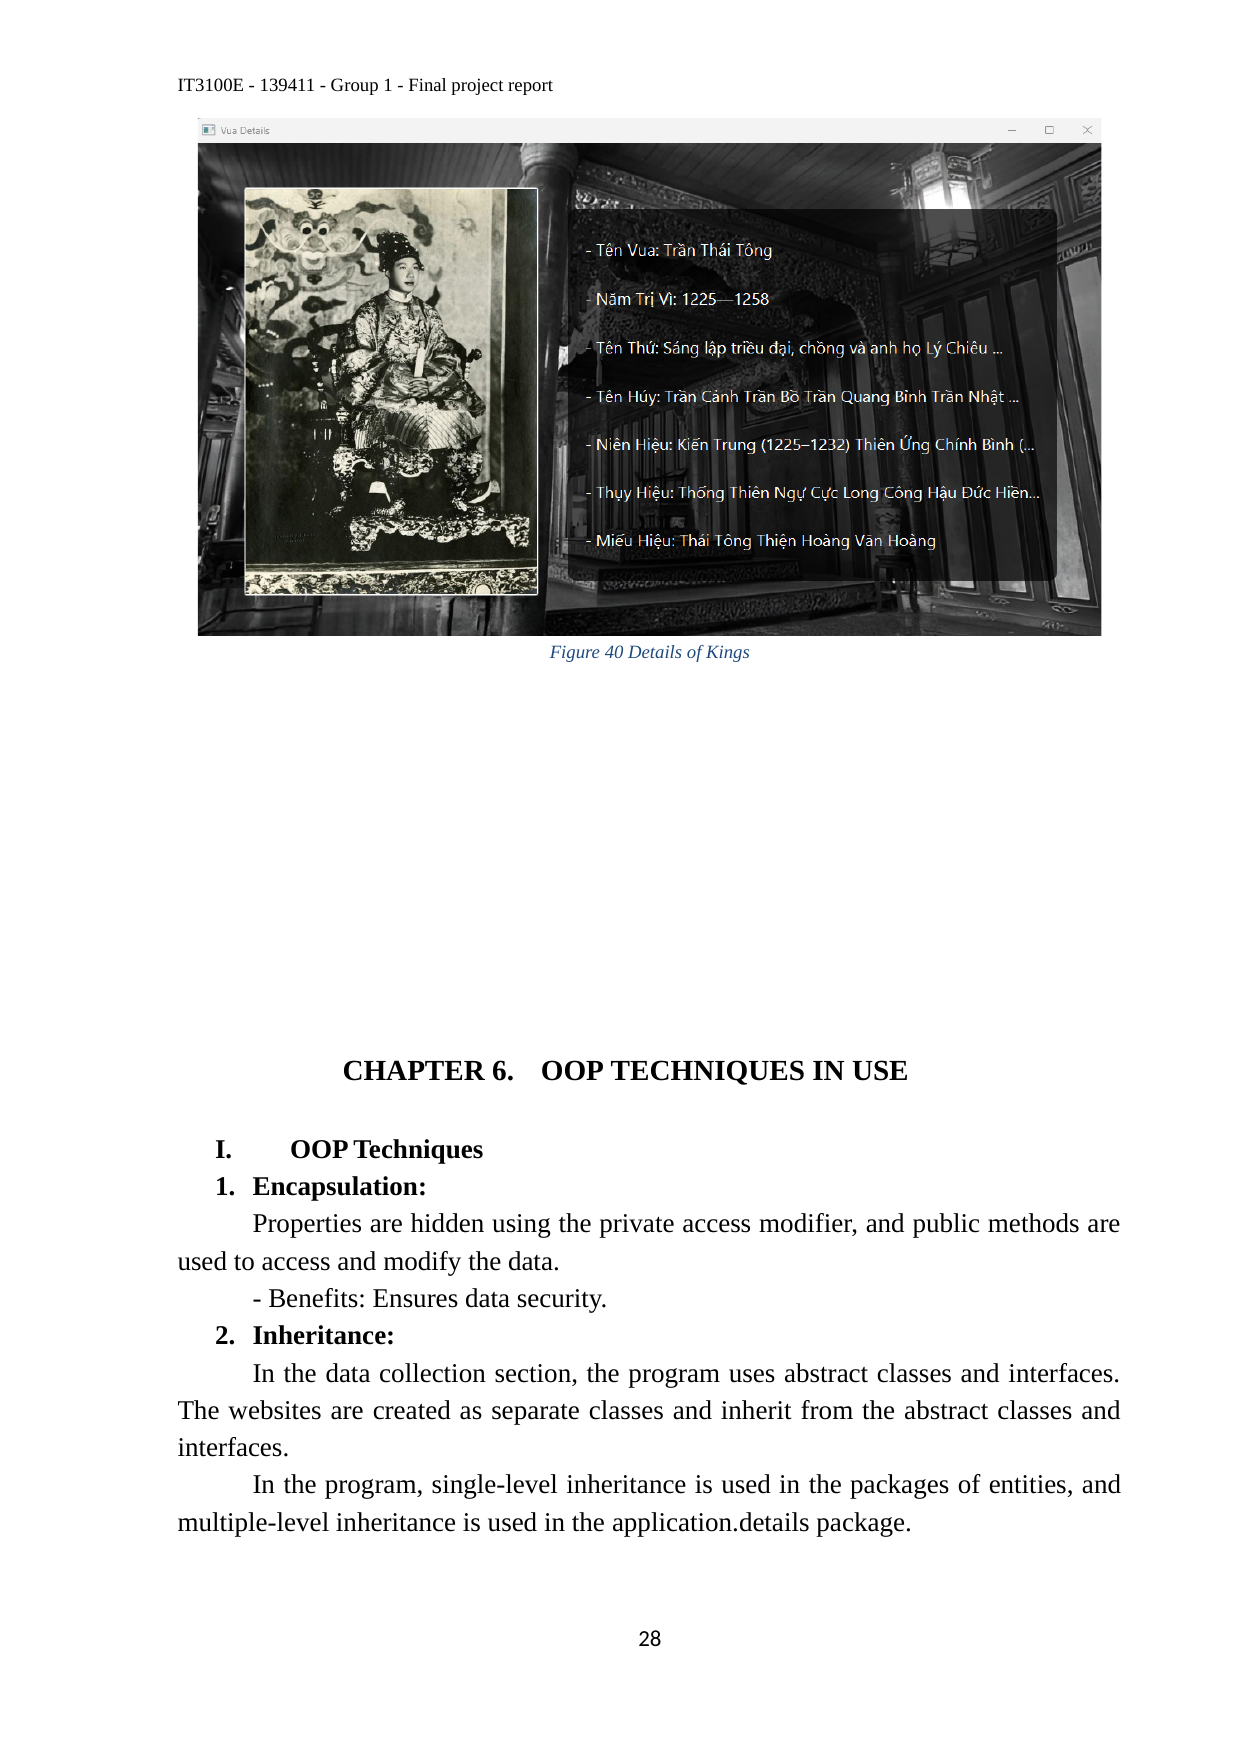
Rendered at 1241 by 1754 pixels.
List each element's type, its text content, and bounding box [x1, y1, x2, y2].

list Encapsulation: [215, 1170, 1122, 1201]
list OOP TECHNIQUES IN USE [215, 1053, 1122, 1086]
text - Benefits: Ensures data security. [177, 1282, 1122, 1313]
list OOP Techniques [215, 1133, 1122, 1164]
text Properties are hidden using the private access modifier, and public methods are used to access and modify the data. [177, 1208, 1122, 1276]
list Inheritance: [215, 1319, 1122, 1351]
text Figure 40 Details of Kings [177, 641, 1122, 663]
picture [197, 118, 1102, 636]
text In the data collection section, the program uses abstract classes and interfaces. The websites are created as separate classes and inherit from the abstract classes and interfaces. [177, 1357, 1122, 1462]
text In the program, single-level inheritance is used in the packages of entities, and multiple-level inheritance is used in the application.details package. [177, 1469, 1122, 1537]
